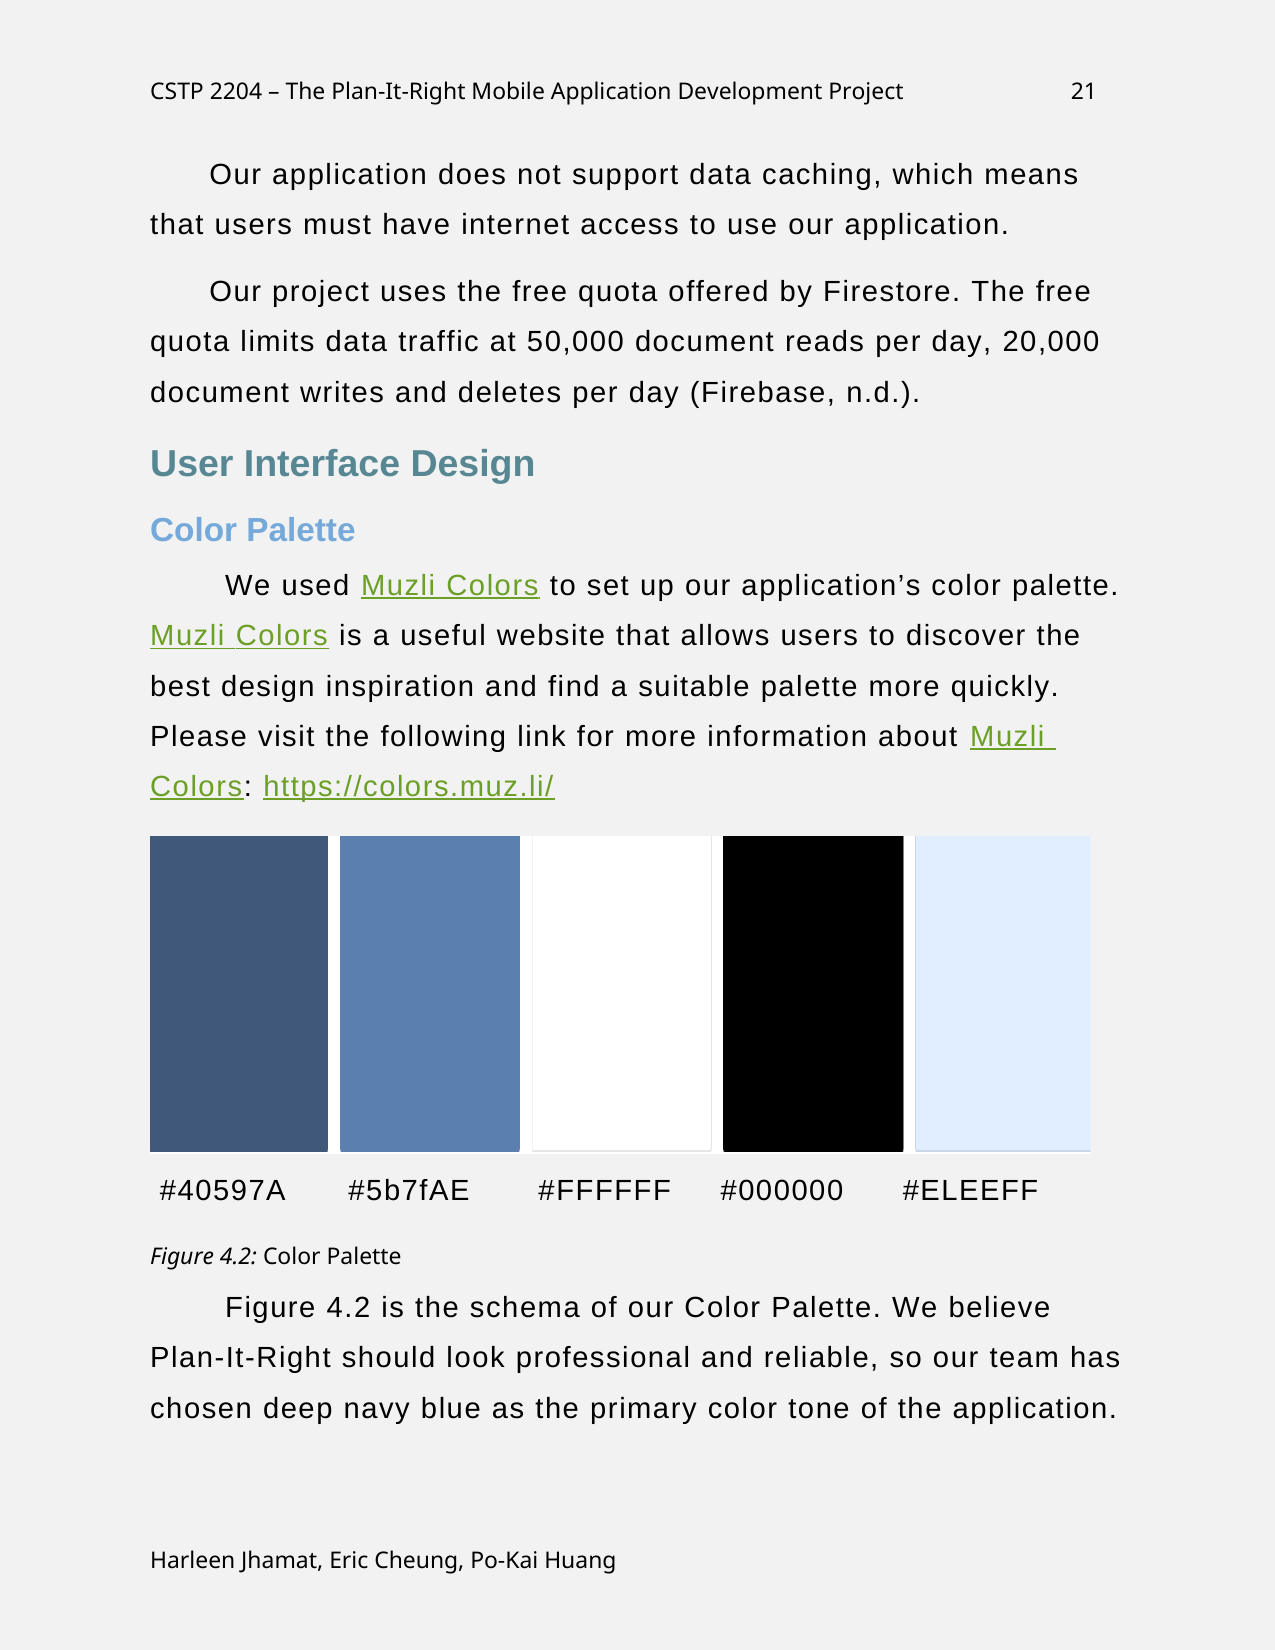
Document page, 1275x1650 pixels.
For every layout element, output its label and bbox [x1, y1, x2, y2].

picture [150, 836, 1091, 1154]
